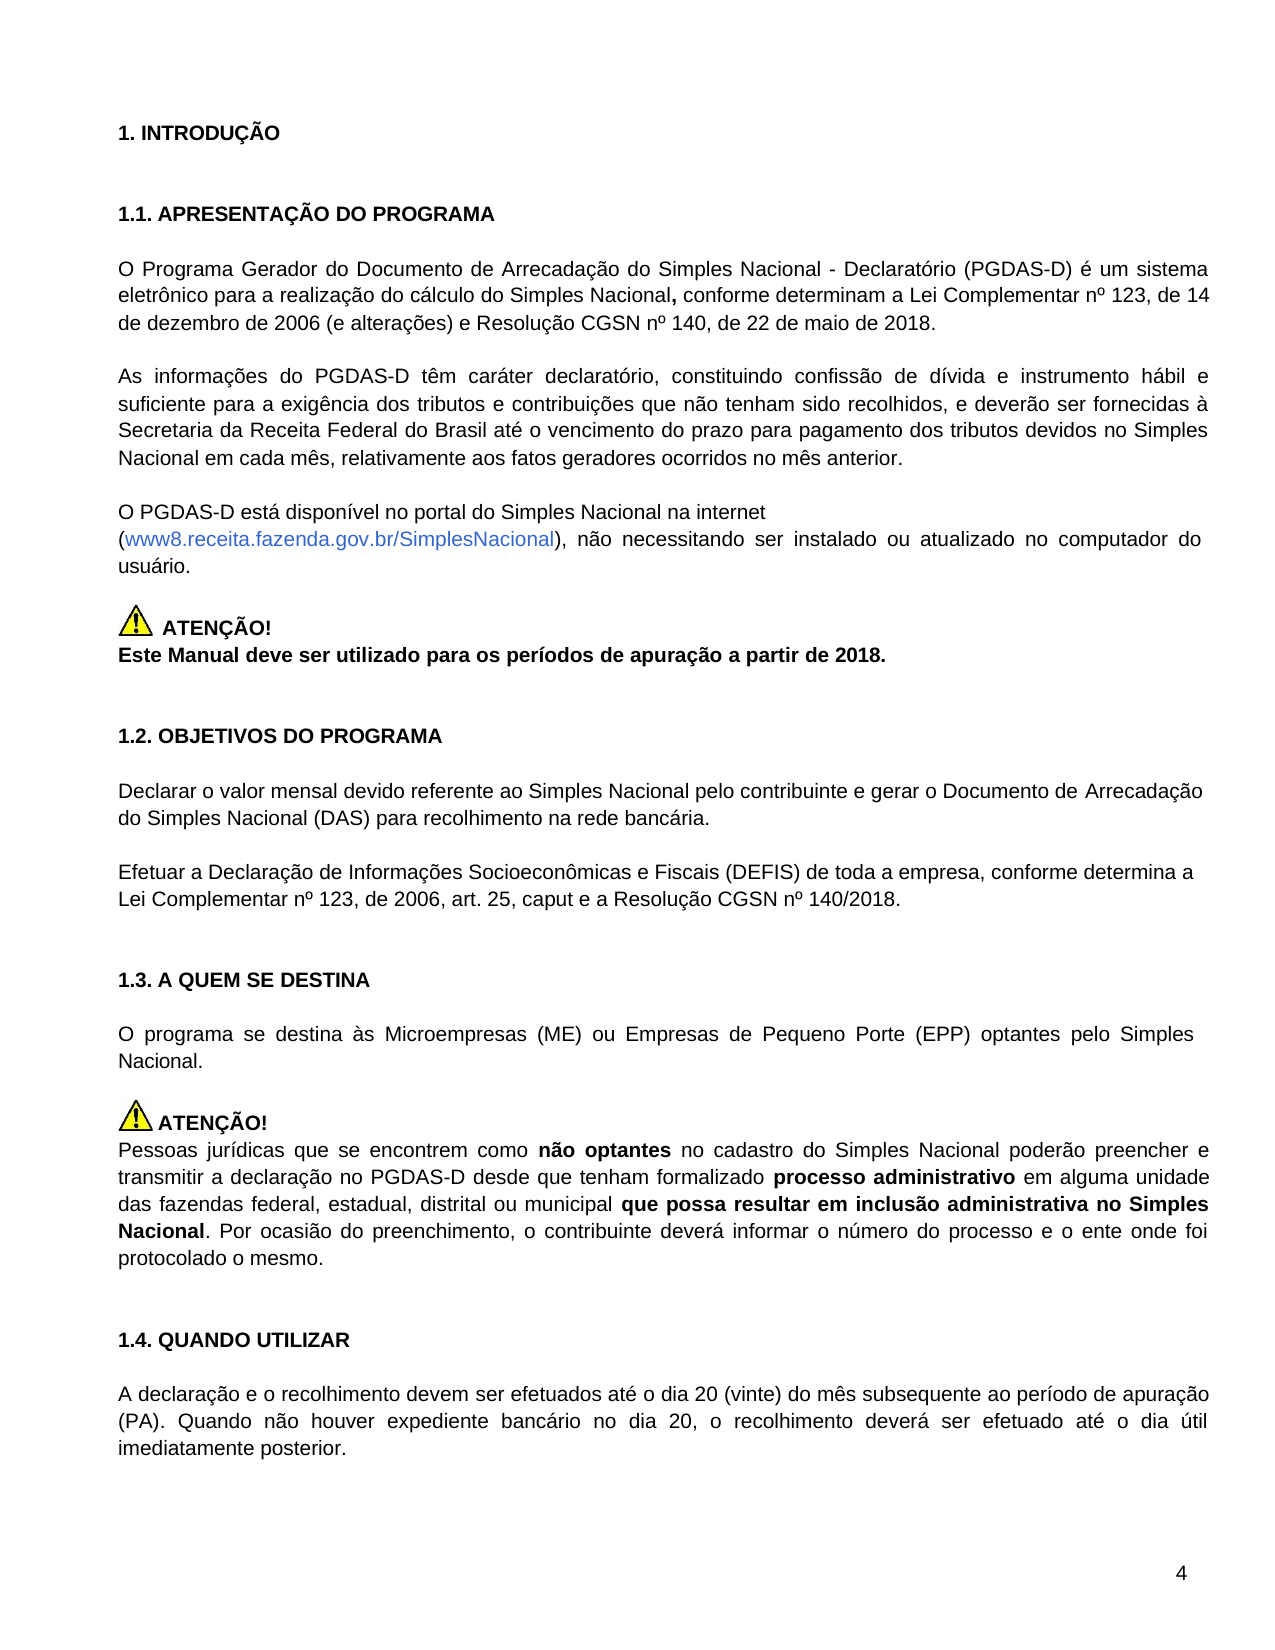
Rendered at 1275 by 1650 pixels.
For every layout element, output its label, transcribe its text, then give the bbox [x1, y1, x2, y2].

subtitle QUANDO UTILIZAR [118, 1327, 1227, 1351]
text As informações do PGDAS-D têm caráter declaratório, constituindo confissão de dívida e instrumento hábil e suficiente para a exigência dos tributos e contribuições que não tenham sido recolhidos, e deverão ser fornecidas à Secretaria da Receita Federal do Brasil até o vencimento do prazo para pagamento dos tributos devidos no Simples Nacional em cada mês, relativamente aos fatos geradores ocorridos no mês anterior. [118, 364, 1210, 469]
text A declaração e o recolhimento devem ser efetuados até o dia 20 (vinte) do mês subsequente ao período de apuração (PA). Quando não houver expediente bancário no dia 20, o recolhimento deverá ser efetuado até o dia útil imediatamente posterior. [118, 1382, 1210, 1459]
text Pessoas jurídicas que se encontrem como não optantes no cadastro do Simples Nacional poderão preencher e transmitir a declaração no PGDAS-D desde que tenham formalizado processo administrativo em alguma unidade das fazendas federal, estadual, distrital ou municipal que possa resultar em inclusão administrativa no Simples Nacional. Por ocasião do preenchimento, o contribuinte deverá informar o número do processo e o ente onde foi protocolado o mesmo. [118, 1138, 1210, 1270]
text O Programa Gerador do Documento de Arrecadação do Simples Nacional - Declaratório (PGDAS-D) é um sistema eletrônico para a realização do cálculo do Simples Nacional, conforme determinam a Lei Complementar nº 123, de 14 de dezembro de 2006 (e alterações) e Resolução CGSN nº 140, de 22 de maio de 2018. [118, 256, 1210, 334]
subtitle ATENÇÃO! [118, 604, 1227, 640]
text O programa se destina às Microempresas (ME) ou Empresas de Pequeno Porte (EPP) optantes pelo Simples Nacional. [118, 1022, 1227, 1073]
text Este Manual deve ser utilizado para os períodos de apuração a partir de 2018. [118, 643, 1227, 667]
text O PGDAS-D está disponível no portal do Simples Nacional na internet (www8.receita.fazenda.gov.br/SimplesNacional), não necessitando ser instalado ou atualizado no computador do usuário. [118, 499, 1208, 577]
subtitle A QUEM SE DESTINA [118, 968, 1227, 992]
text Declarar o valor mensal devido referente ao Simples Nacional pelo contribuinte e gerar o Documento de Arrecadação do Simples Nacional (DAS) para recolhimento na rede bancária. [118, 778, 1208, 829]
picture [118, 1099, 153, 1131]
subtitle APRESENTAÇÃO DO PROGRAMA [118, 202, 1227, 226]
text Efetuar a Declaração de Informações Socioeconômicas e Fiscais (DEFIS) de toda a empresa, conforme determina a Lei Complementar nº 123, de 2006, art. 25, caput e a Resolução CGSN nº 140/2018. [118, 859, 1208, 911]
subtitle OBJETIVOS DO PROGRAMA [118, 724, 1227, 748]
subtitle ATENÇÃO! [118, 1100, 1227, 1135]
subtitle INTRODUÇÃO [118, 121, 1227, 145]
picture [118, 604, 153, 636]
